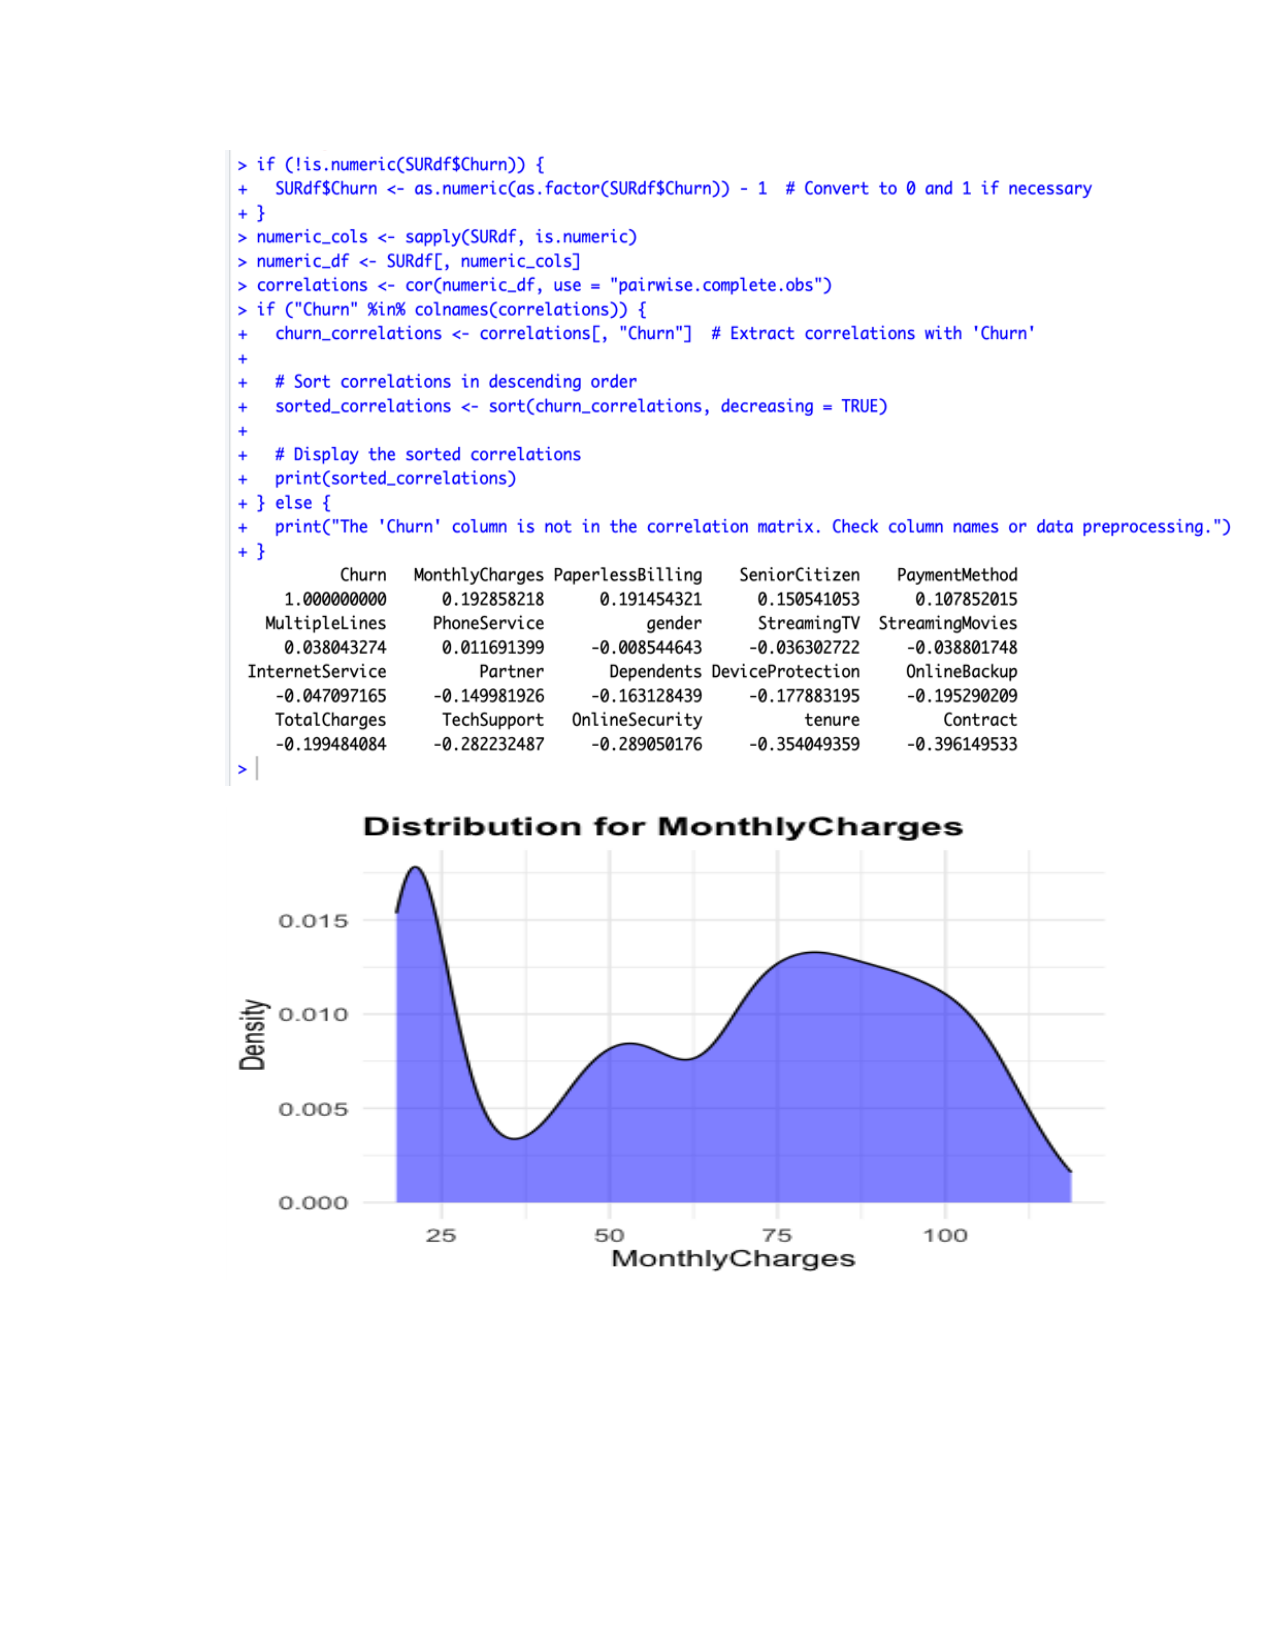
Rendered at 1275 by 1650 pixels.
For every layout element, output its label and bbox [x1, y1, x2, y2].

picture [225, 807, 1121, 1280]
picture [225, 150, 1234, 786]
